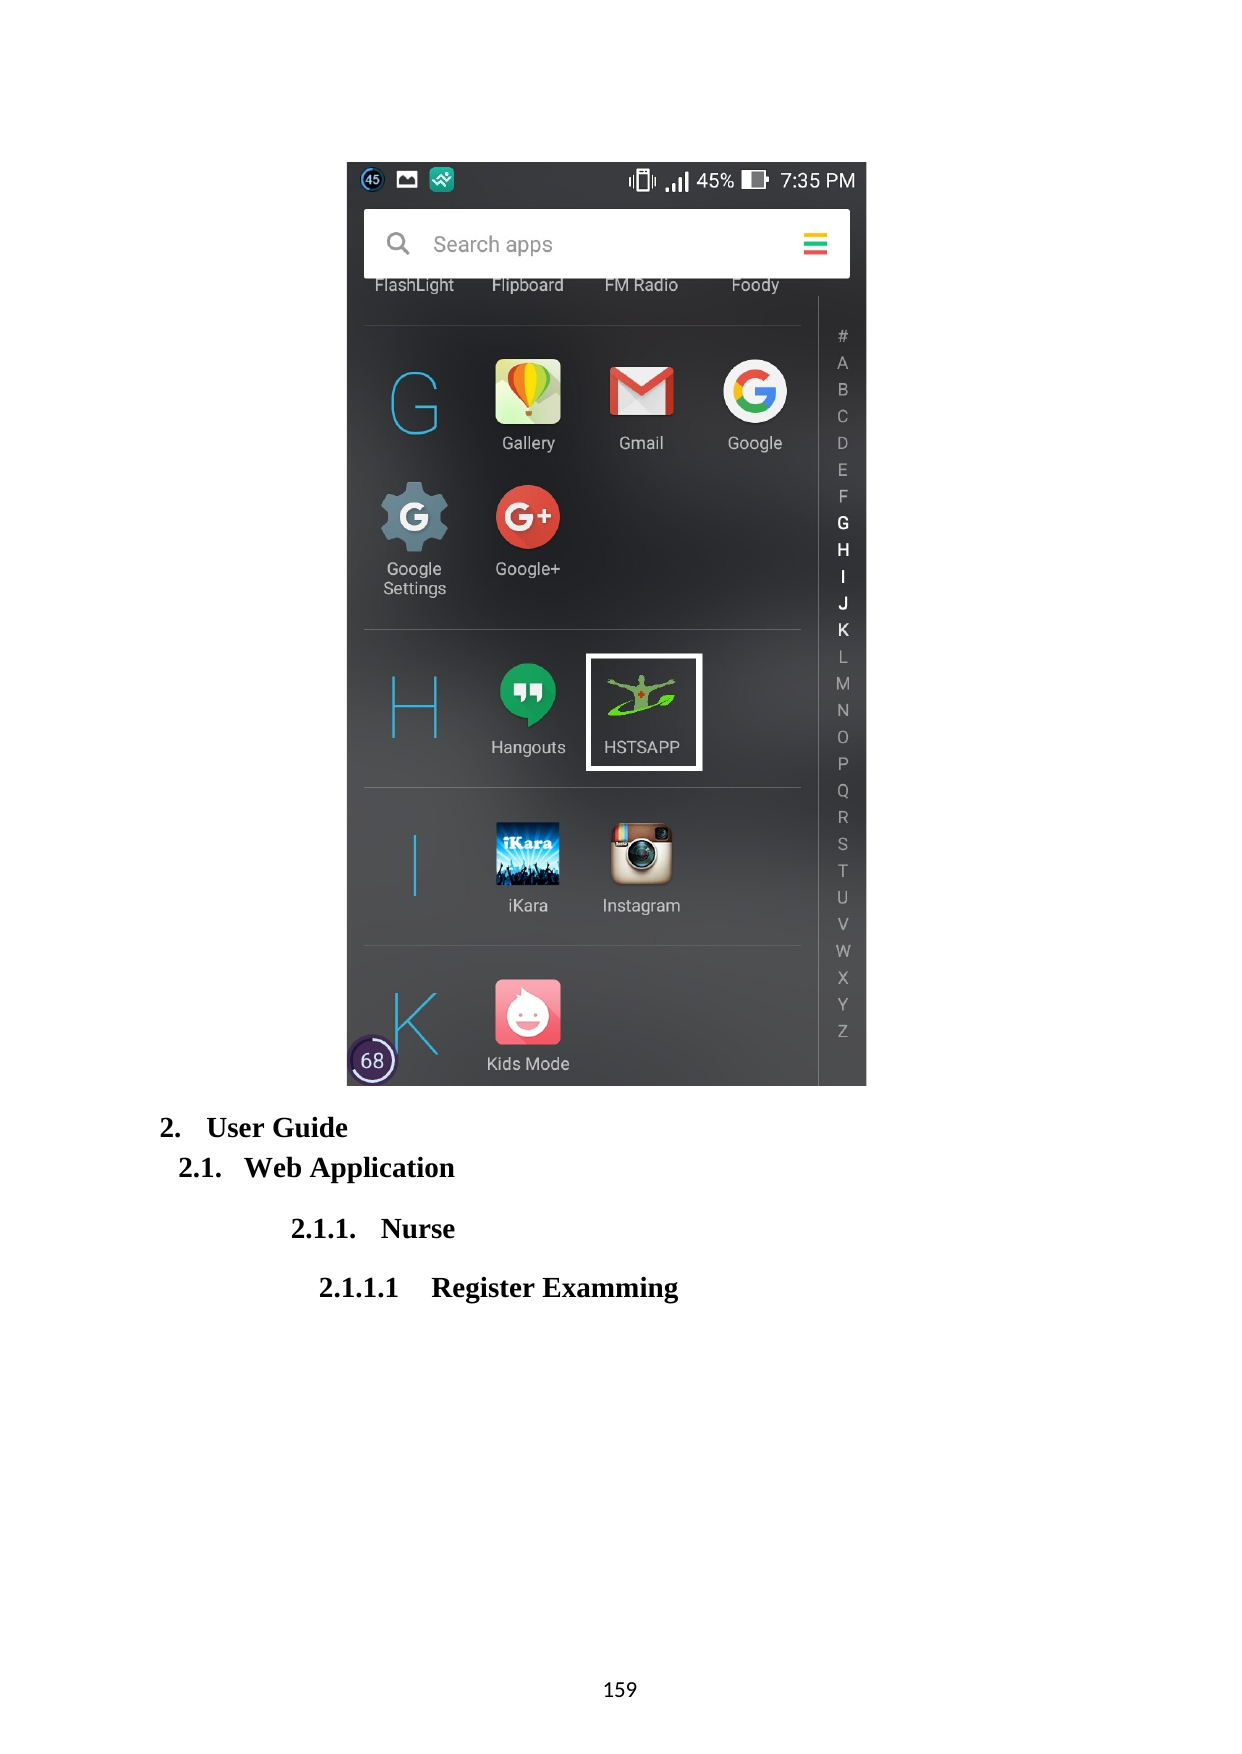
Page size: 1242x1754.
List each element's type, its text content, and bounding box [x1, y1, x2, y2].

subtitle User Guide [159, 1111, 1146, 1144]
picture [346, 162, 867, 1086]
subtitle Register Examming [319, 1270, 1146, 1304]
subtitle Web Application [169, 1150, 1146, 1184]
subtitle Nurse [291, 1212, 1146, 1245]
